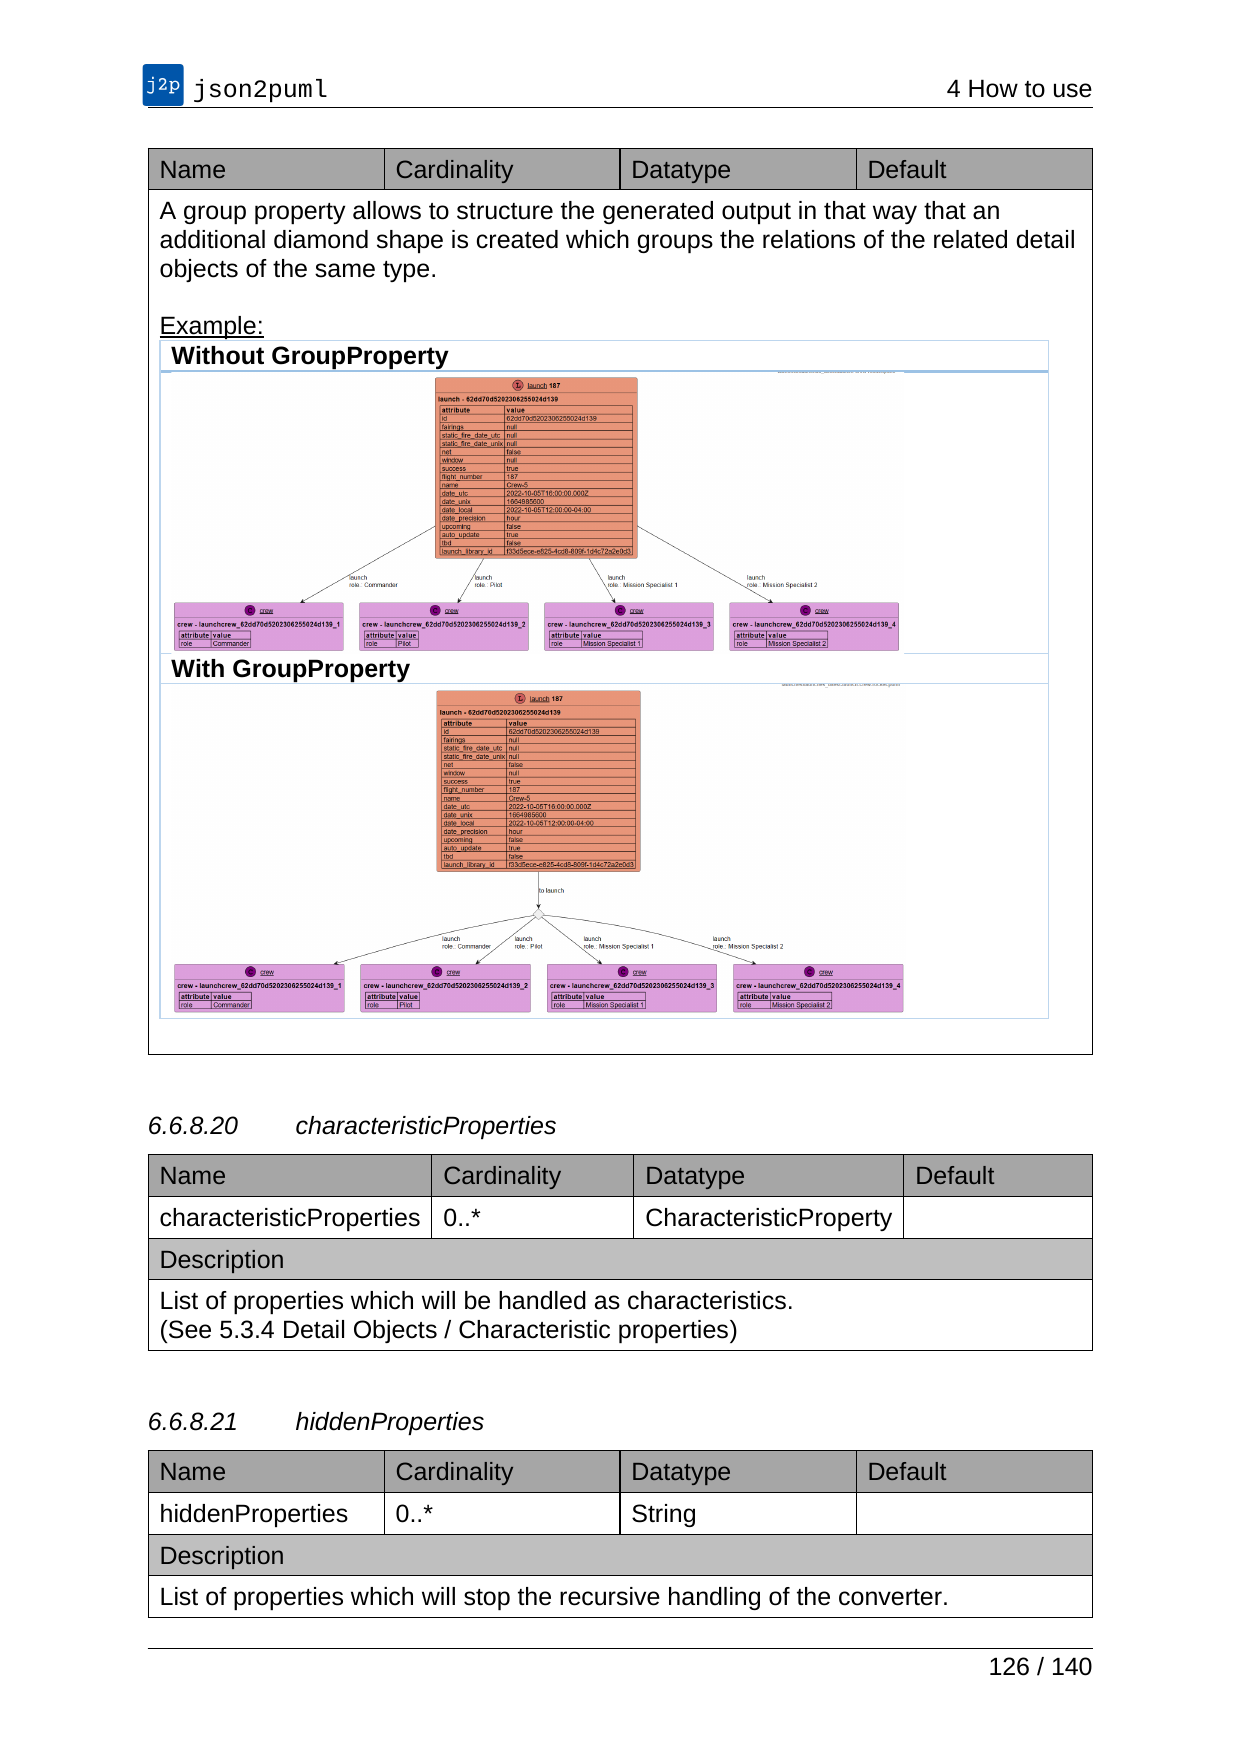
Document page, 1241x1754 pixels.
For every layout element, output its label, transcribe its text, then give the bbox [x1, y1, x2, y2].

picture [171, 372, 905, 654]
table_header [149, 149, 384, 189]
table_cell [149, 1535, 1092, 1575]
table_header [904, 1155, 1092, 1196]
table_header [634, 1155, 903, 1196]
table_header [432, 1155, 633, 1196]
picture [171, 684, 907, 1018]
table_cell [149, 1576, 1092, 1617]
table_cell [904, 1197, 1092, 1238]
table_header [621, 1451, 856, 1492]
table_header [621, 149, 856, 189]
subtitle hiddenProperties [148, 1407, 1093, 1436]
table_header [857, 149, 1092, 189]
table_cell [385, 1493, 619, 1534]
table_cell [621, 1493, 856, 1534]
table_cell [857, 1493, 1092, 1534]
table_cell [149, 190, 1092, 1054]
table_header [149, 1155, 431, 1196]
picture [142, 64, 184, 106]
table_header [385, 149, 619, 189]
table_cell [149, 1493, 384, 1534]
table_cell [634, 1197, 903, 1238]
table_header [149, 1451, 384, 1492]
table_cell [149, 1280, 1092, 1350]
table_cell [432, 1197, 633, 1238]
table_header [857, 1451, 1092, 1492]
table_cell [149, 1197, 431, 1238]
subtitle characteristicProperties [148, 1111, 1093, 1139]
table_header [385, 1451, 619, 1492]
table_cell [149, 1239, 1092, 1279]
